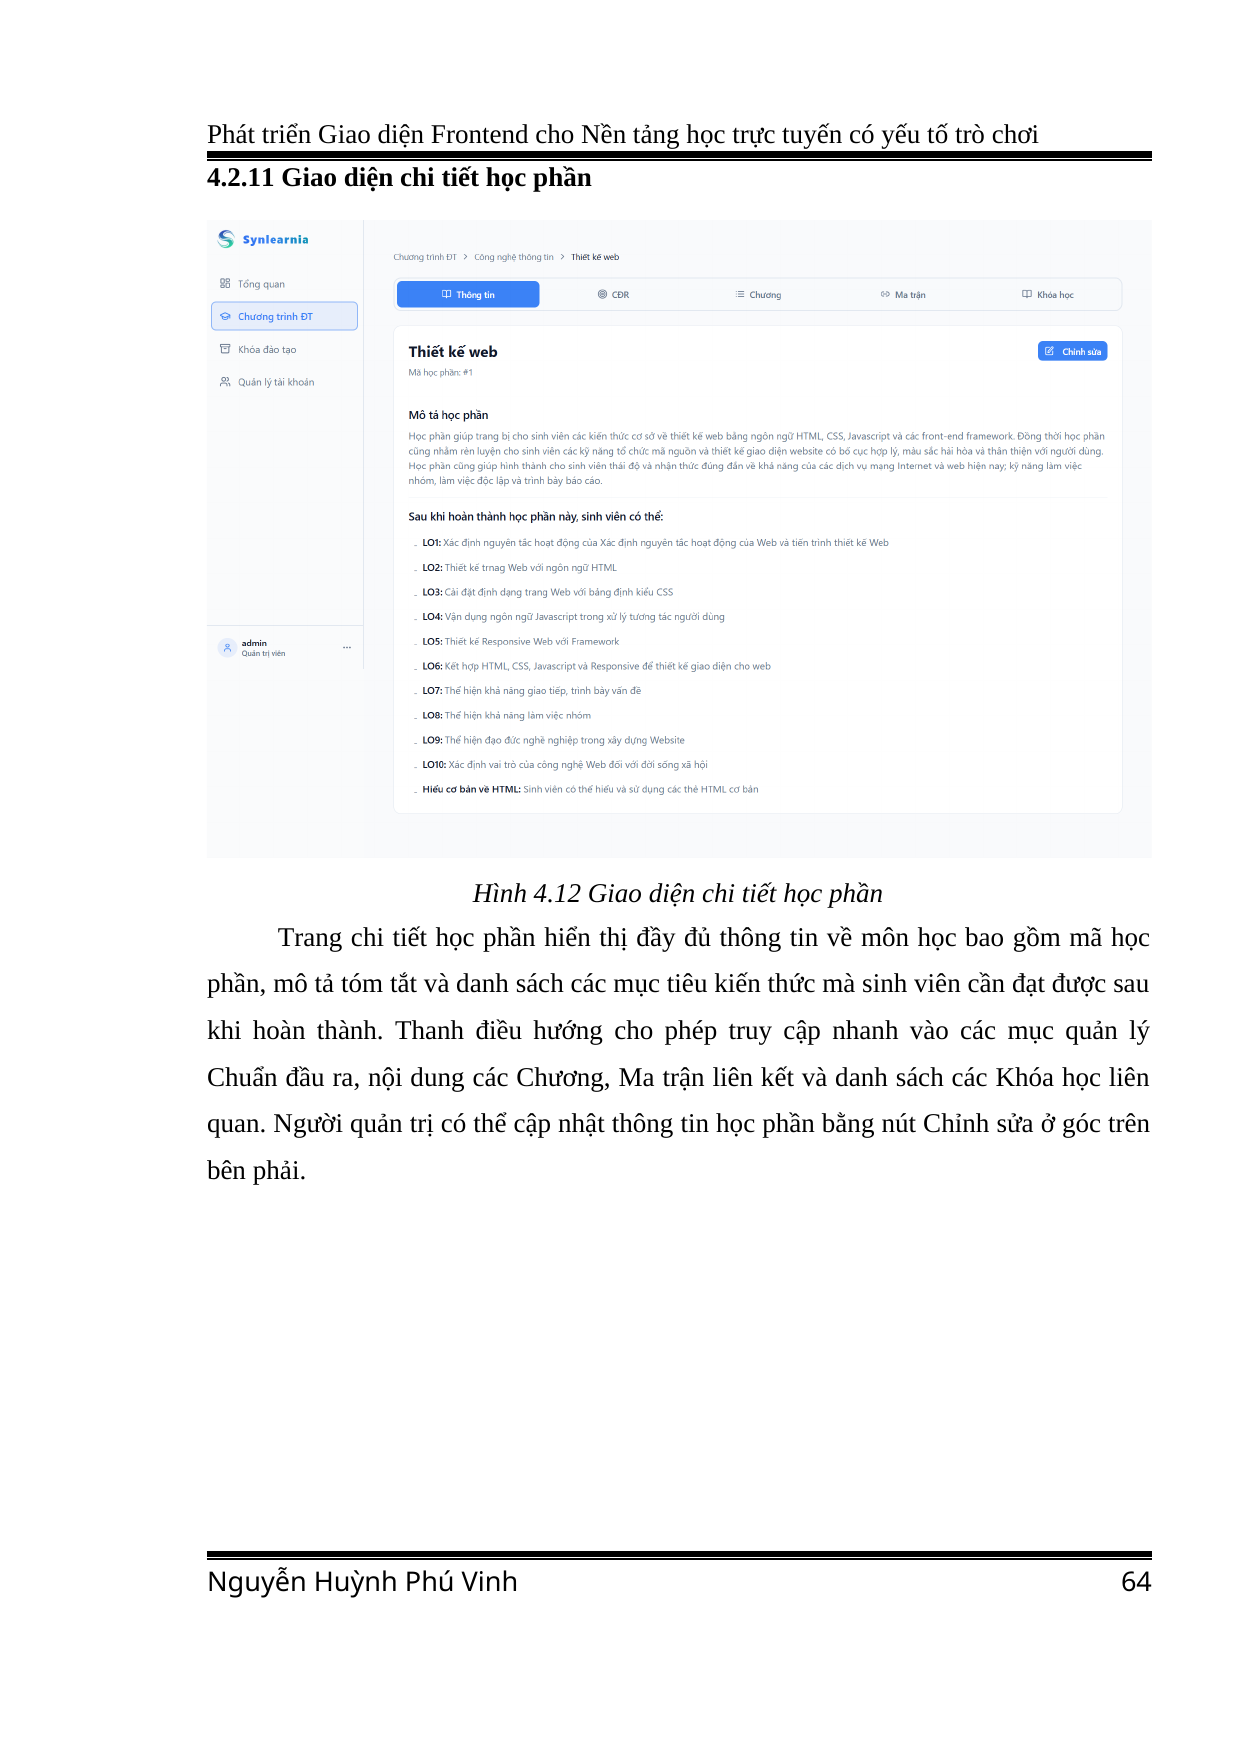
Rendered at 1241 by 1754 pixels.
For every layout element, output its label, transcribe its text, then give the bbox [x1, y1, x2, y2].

text Trang chi tiết học phần hiển thị đầy đủ thông tin về môn học bao gồm mã học phần, mô tả tóm tắt và danh sách các mục tiêu kiến thức mà sinh viên cần đạt được sau khi hoàn thành. Thanh điều hướng cho phép truy cập nhanh vào các mục quản lý Chuẩn đầu ra, nội dung các Chương, Ma trận liên kết và danh sách các Khóa học liên quan. Người quản trị có thể cập nhật thông tin học phần bằng nút Chỉnh sửa ở góc trên bên phải. [207, 921, 1152, 1185]
text Hình 4.12 Giao diện chi tiết học phần [207, 877, 1152, 908]
subtitle Giao diện chi tiết học phần [207, 161, 1152, 192]
picture [206, 220, 1152, 858]
